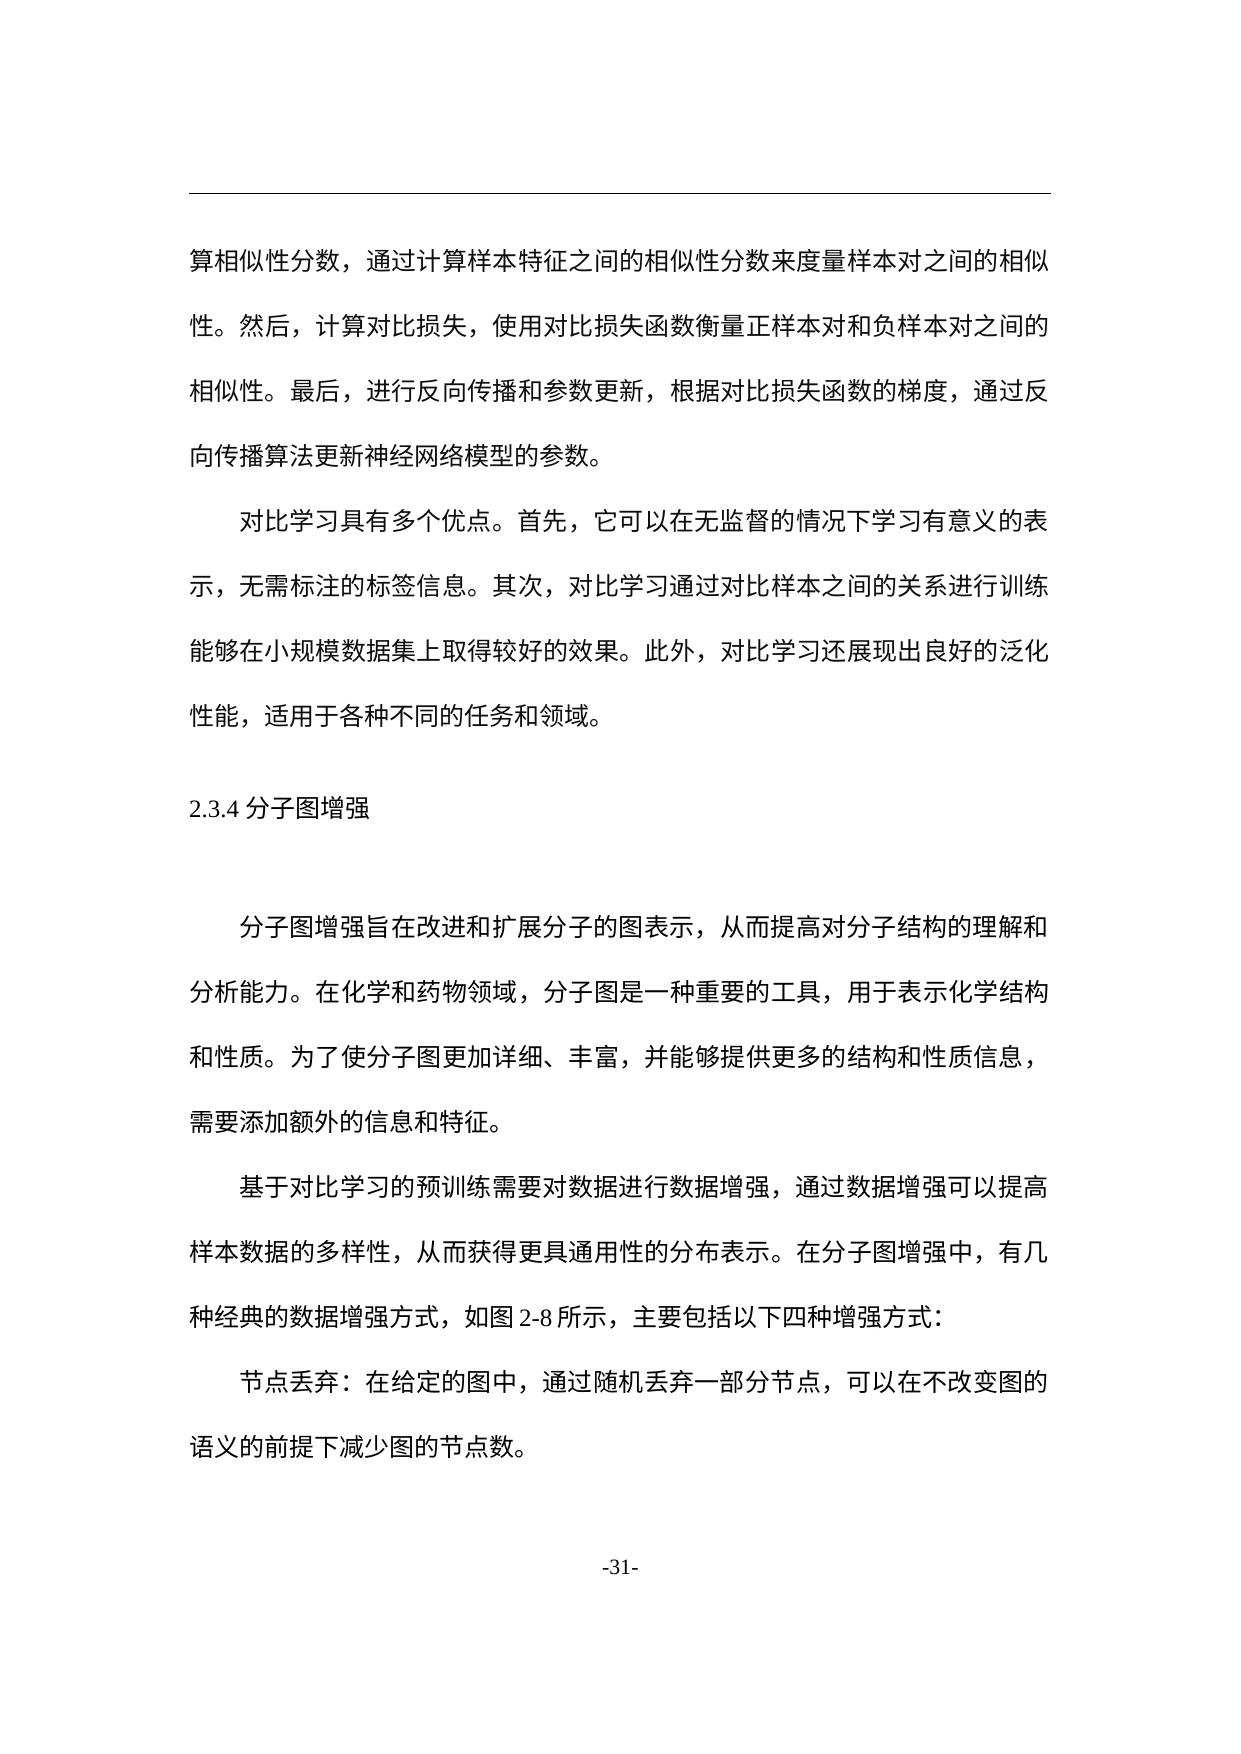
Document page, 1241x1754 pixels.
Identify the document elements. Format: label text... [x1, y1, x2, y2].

text 基于对比学习的预训练需要对数据进行数据增强，通过数据增强可以提高样本数据的多样性，从而获得更具通用性的分布表示。在分子图增强中，有几种经典的数据增强方式，如图2-8所示，主要包括以下四种增强方式： [189, 1153, 1051, 1348]
text 2.3.4 分子图增强 [189, 774, 1051, 839]
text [189, 227, 1051, 487]
text 节点丢弃：在给定的图中，通过随机丢弃一部分节点，可以在不改变图的语义的前提下减少图的节点数。 [189, 1348, 1051, 1478]
text 对比学习具有多个优点。首先，它可以在无监督的情况下学习有意义的表示，无需标注的标签信息。其次，对比学习通过对比样本之间的关系进行训练，能够在小规模数据集上取得较好的效果。此外，对比学习还展现出良好的泛化性能，适用于各种不同的任务和领域。 [189, 487, 1051, 747]
text 分子图增强旨在改进和扩展分子的图表示，从而提高对分子结构的理解和分析能力。在化学和药物领域，分子图是一种重要的工具，用于表示化学结构和性质。为了使分子图更加详细、丰富，并能够提供更多的结构和性质信息，需要添加额外的信息和特征。 [189, 893, 1051, 1153]
